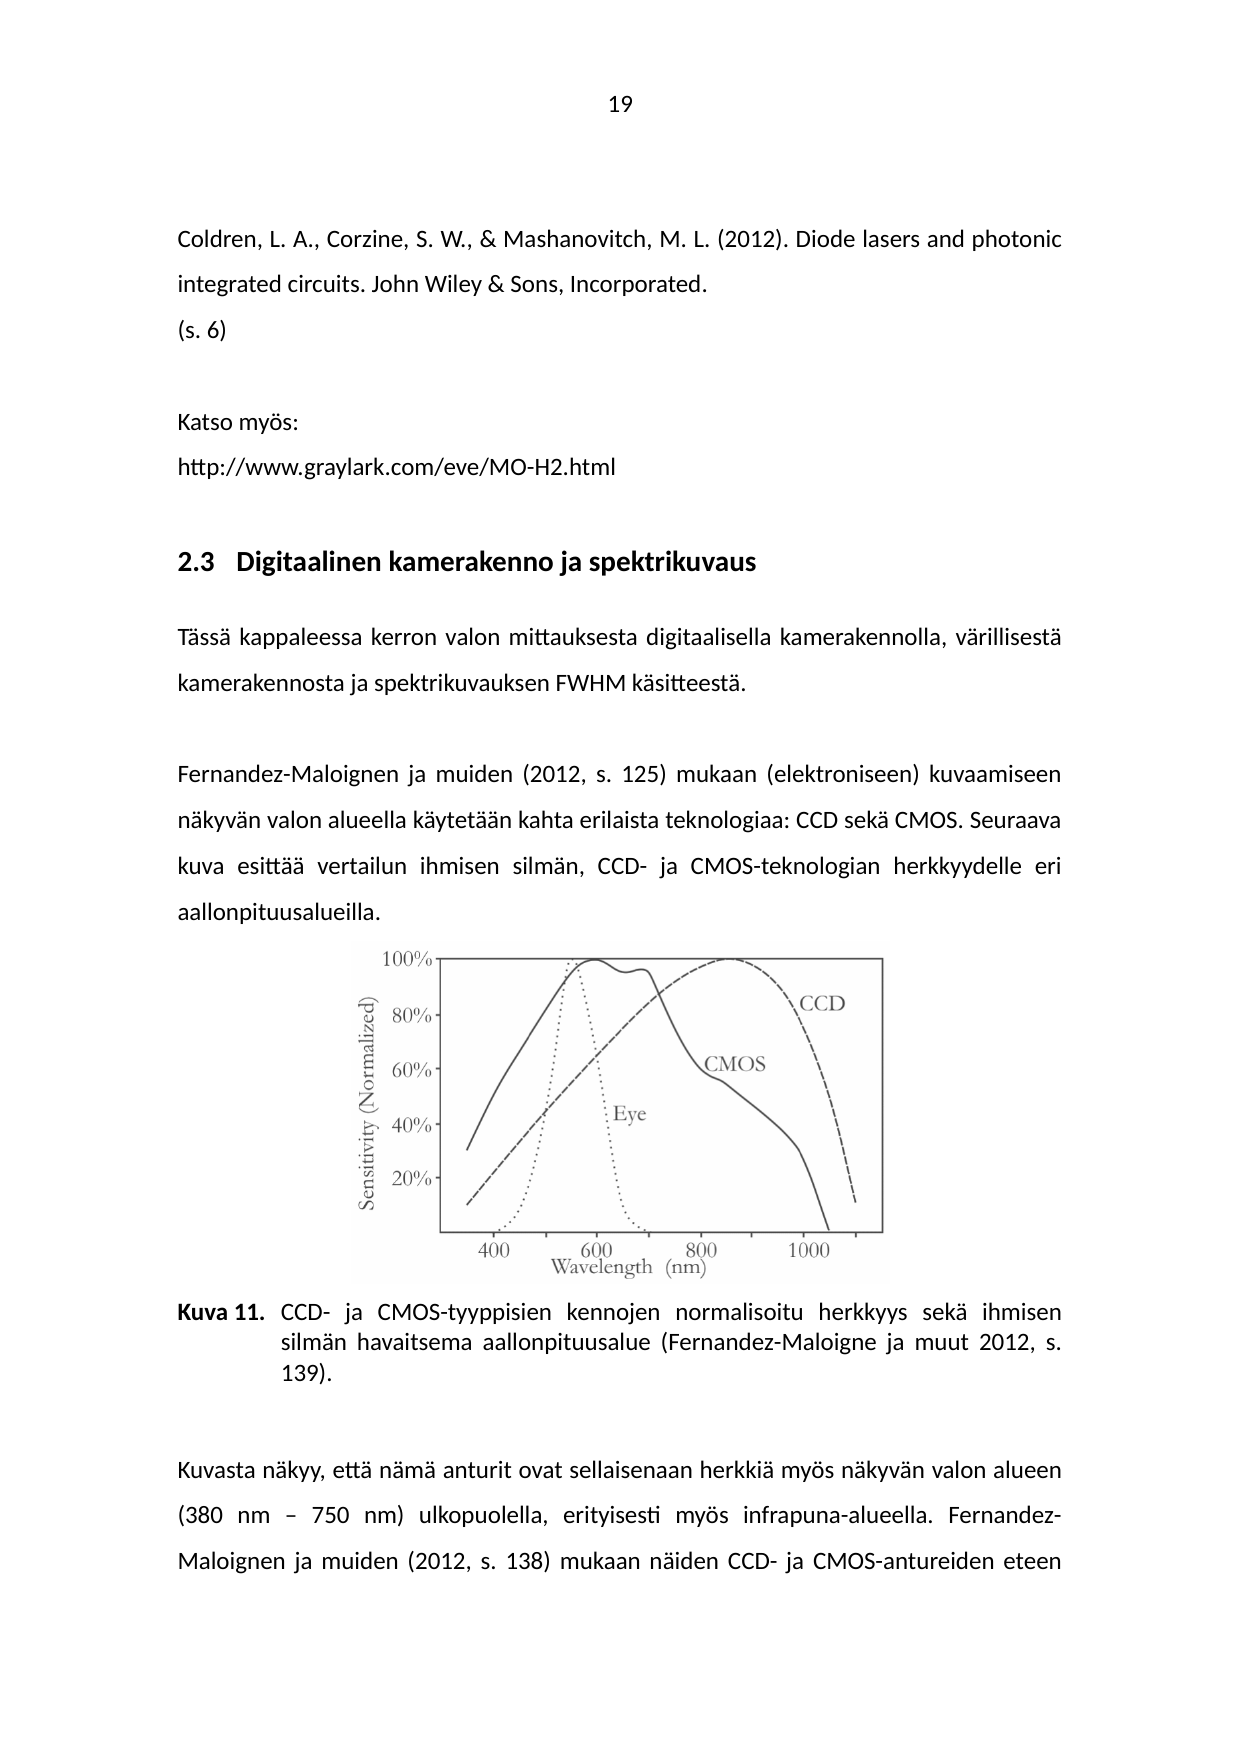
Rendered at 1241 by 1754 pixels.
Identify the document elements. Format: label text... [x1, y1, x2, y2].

text Fernandez-Maloignen ja muiden (2012, s. 125) mukaan (elektroniseen) kuvaamiseen näkyvän valon alueella käytetään kahta erilaista teknologiaa: CCD sekä CMOS. Seuraava kuva esittää vertailun ihmisen silmän, CCD- ja CMOS-teknologian herkkyydelle eri aallonpituusalueilla. [177, 759, 1063, 926]
picture [350, 941, 890, 1284]
text Katso myös: [177, 406, 1063, 436]
text Kuva 11. CCD- ja CMOS-tyyppisien kennojen normalisoitu herkkyys sekä ihmisen silmän havaitsema aallonpituusalue (Fernandez-Maloigne ja muut 2012, s. 139). [177, 1296, 1063, 1387]
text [177, 1454, 1063, 1576]
text http://www.graylark.com/eve/MO-H2.html [177, 452, 1063, 482]
text Coldren, L. A., Corzine, S. W., & Mashanovitch, M. L. (2012). Diode lasers and photonic integrated circuits. John Wiley & Sons, Incorporated. [177, 223, 1063, 299]
text Tässä kappaleessa kerron valon mittauksesta digitaalisella kamerakennolla, värillisestä kamerakennosta ja spektrikuvauksen FWHM käsitteestä. [177, 621, 1063, 698]
subtitle Digitaalinen kamerakenno ja spektrikuvaus [177, 543, 1063, 579]
text (s. 6) [177, 314, 1063, 345]
